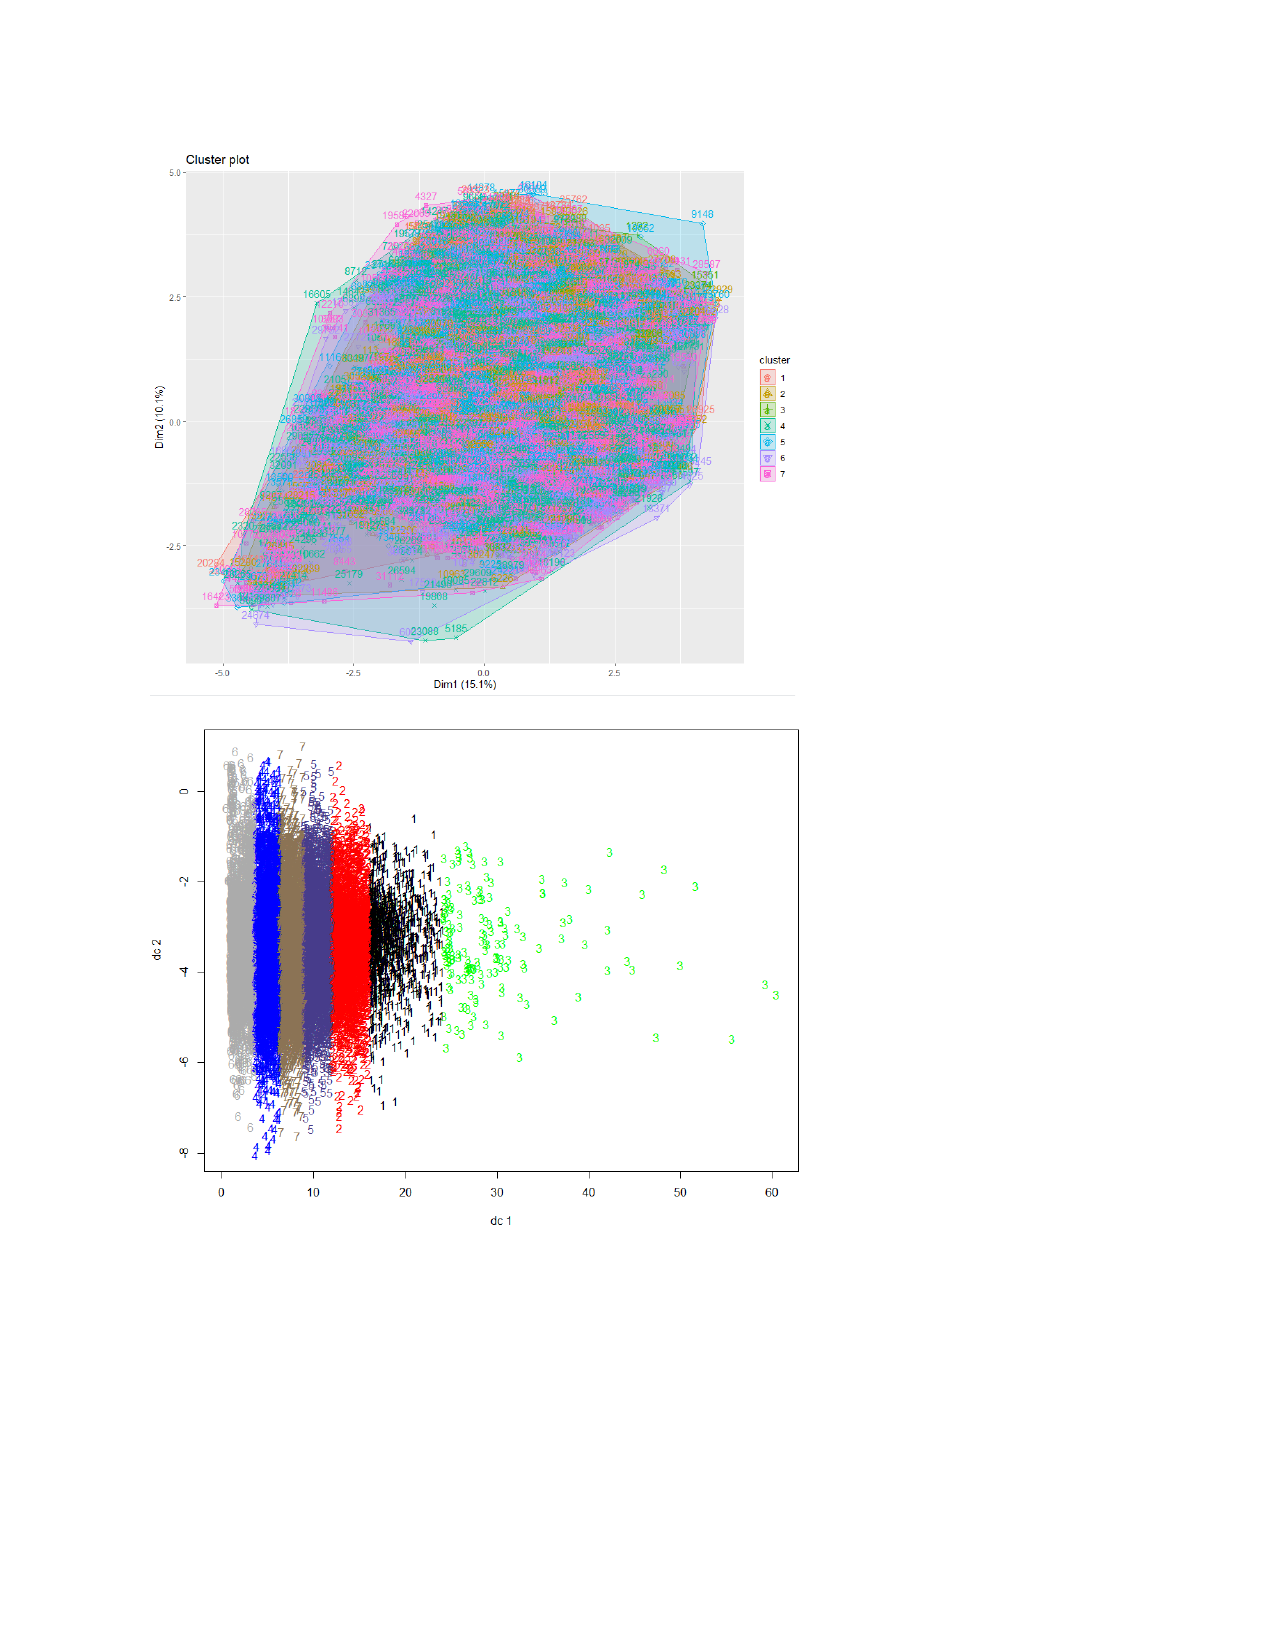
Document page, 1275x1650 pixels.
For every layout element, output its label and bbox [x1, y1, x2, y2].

picture [150, 150, 796, 696]
picture [150, 714, 810, 1237]
